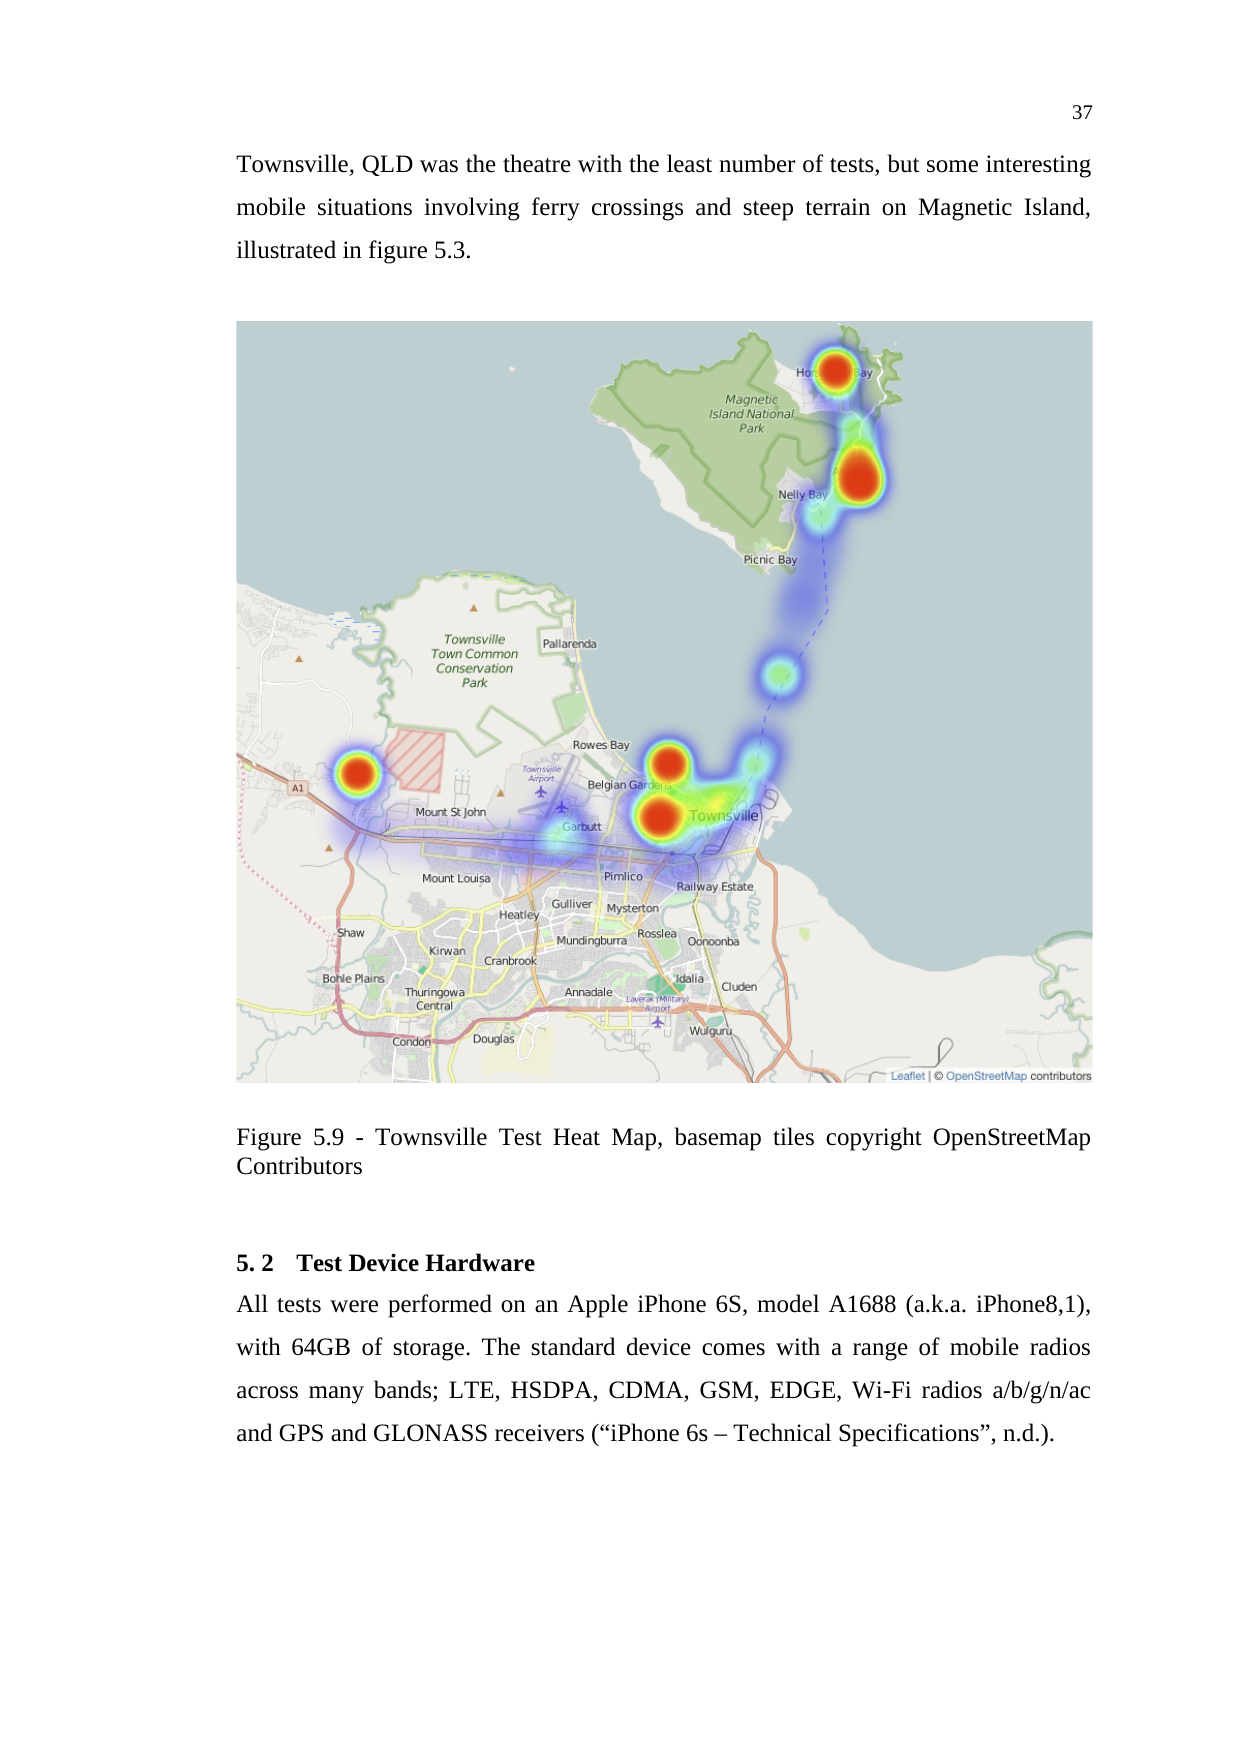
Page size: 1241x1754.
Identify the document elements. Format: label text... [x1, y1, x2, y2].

subtitle Test Device Hardware [236, 1248, 1092, 1277]
picture [236, 321, 1093, 1083]
text Townsville, QLD was the theatre with the least number of tests, but some interesting mobile situations involving ferry crossings and steep terrain on Magnetic Island, illustrated in figure 5.3. [236, 149, 1092, 264]
text All tests were performed on an Apple iPhone 6S, model A1688 (a.k.a. iPhone8,1), with 64GB of storage. The standard device comes with a range of mobile radios across many bands; LTE, HSDPA, CDMA, GSM, EDGE, Wi-Fi radios a/b/g/n/ac and GPS and GLONASS receivers (“iPhone 6s – Technical Specifications”, n.d.). [236, 1289, 1092, 1447]
